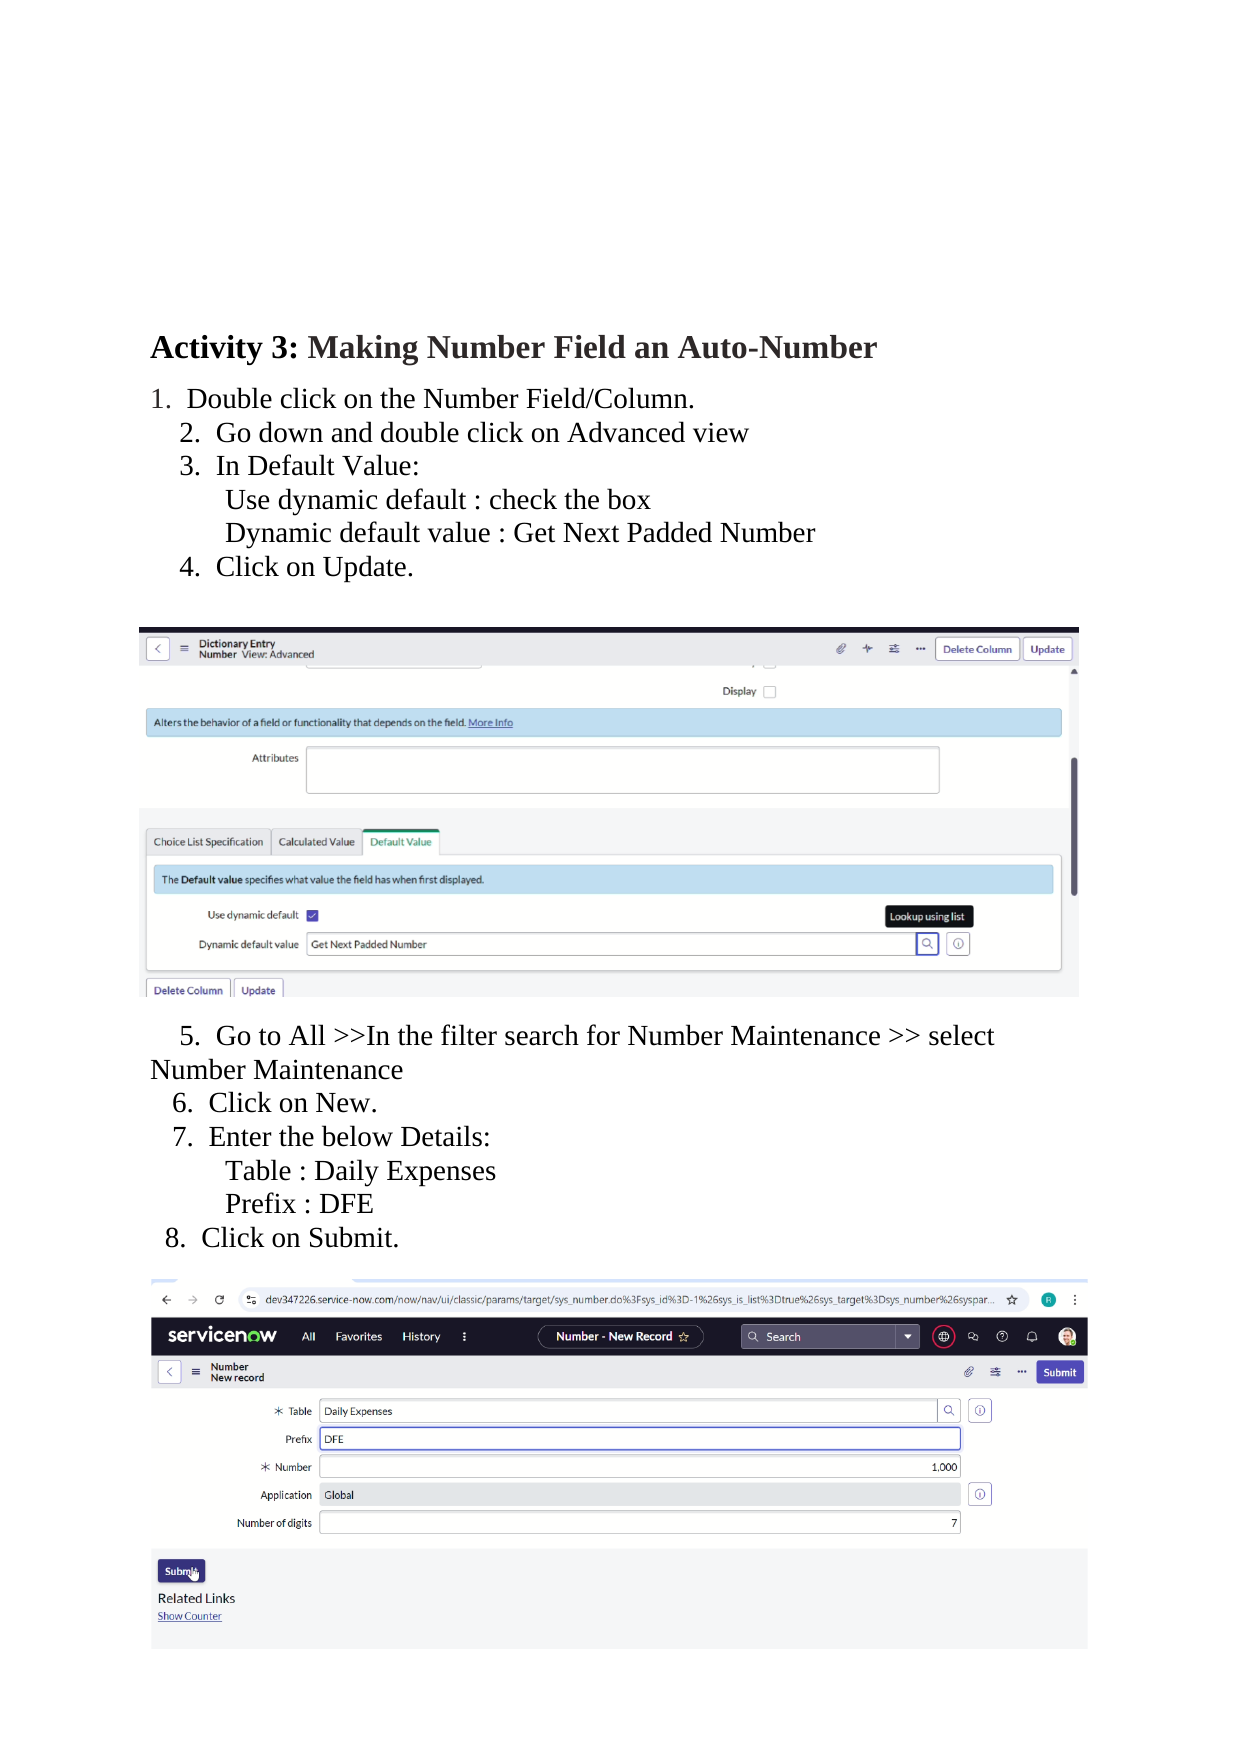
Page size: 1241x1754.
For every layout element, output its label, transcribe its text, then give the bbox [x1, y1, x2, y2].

text Table : Daily Expenses [225, 1153, 1090, 1186]
text Use dynamic default : check the box [225, 482, 1090, 515]
text 3. In Default Value: [150, 448, 1090, 482]
subtitle Activity 3: Making Number Field an Auto-Number [150, 319, 1090, 366]
text 6. Click on New. [150, 1086, 1090, 1119]
picture [150, 1279, 1087, 1651]
text 8. Click on Submit. [150, 1220, 1090, 1253]
text 2. Go down and double click on Advanced view [150, 415, 1090, 448]
text 7. Enter the below Details: [150, 1119, 1090, 1153]
picture [140, 627, 1079, 997]
text Prefix : DFE [225, 1186, 1090, 1220]
text 4. Click on Update. [150, 549, 1090, 582]
text 1. Double click on the Number Field/Column. [150, 381, 1090, 415]
text Dynamic default value : Get Next Padded Number [225, 515, 1090, 549]
